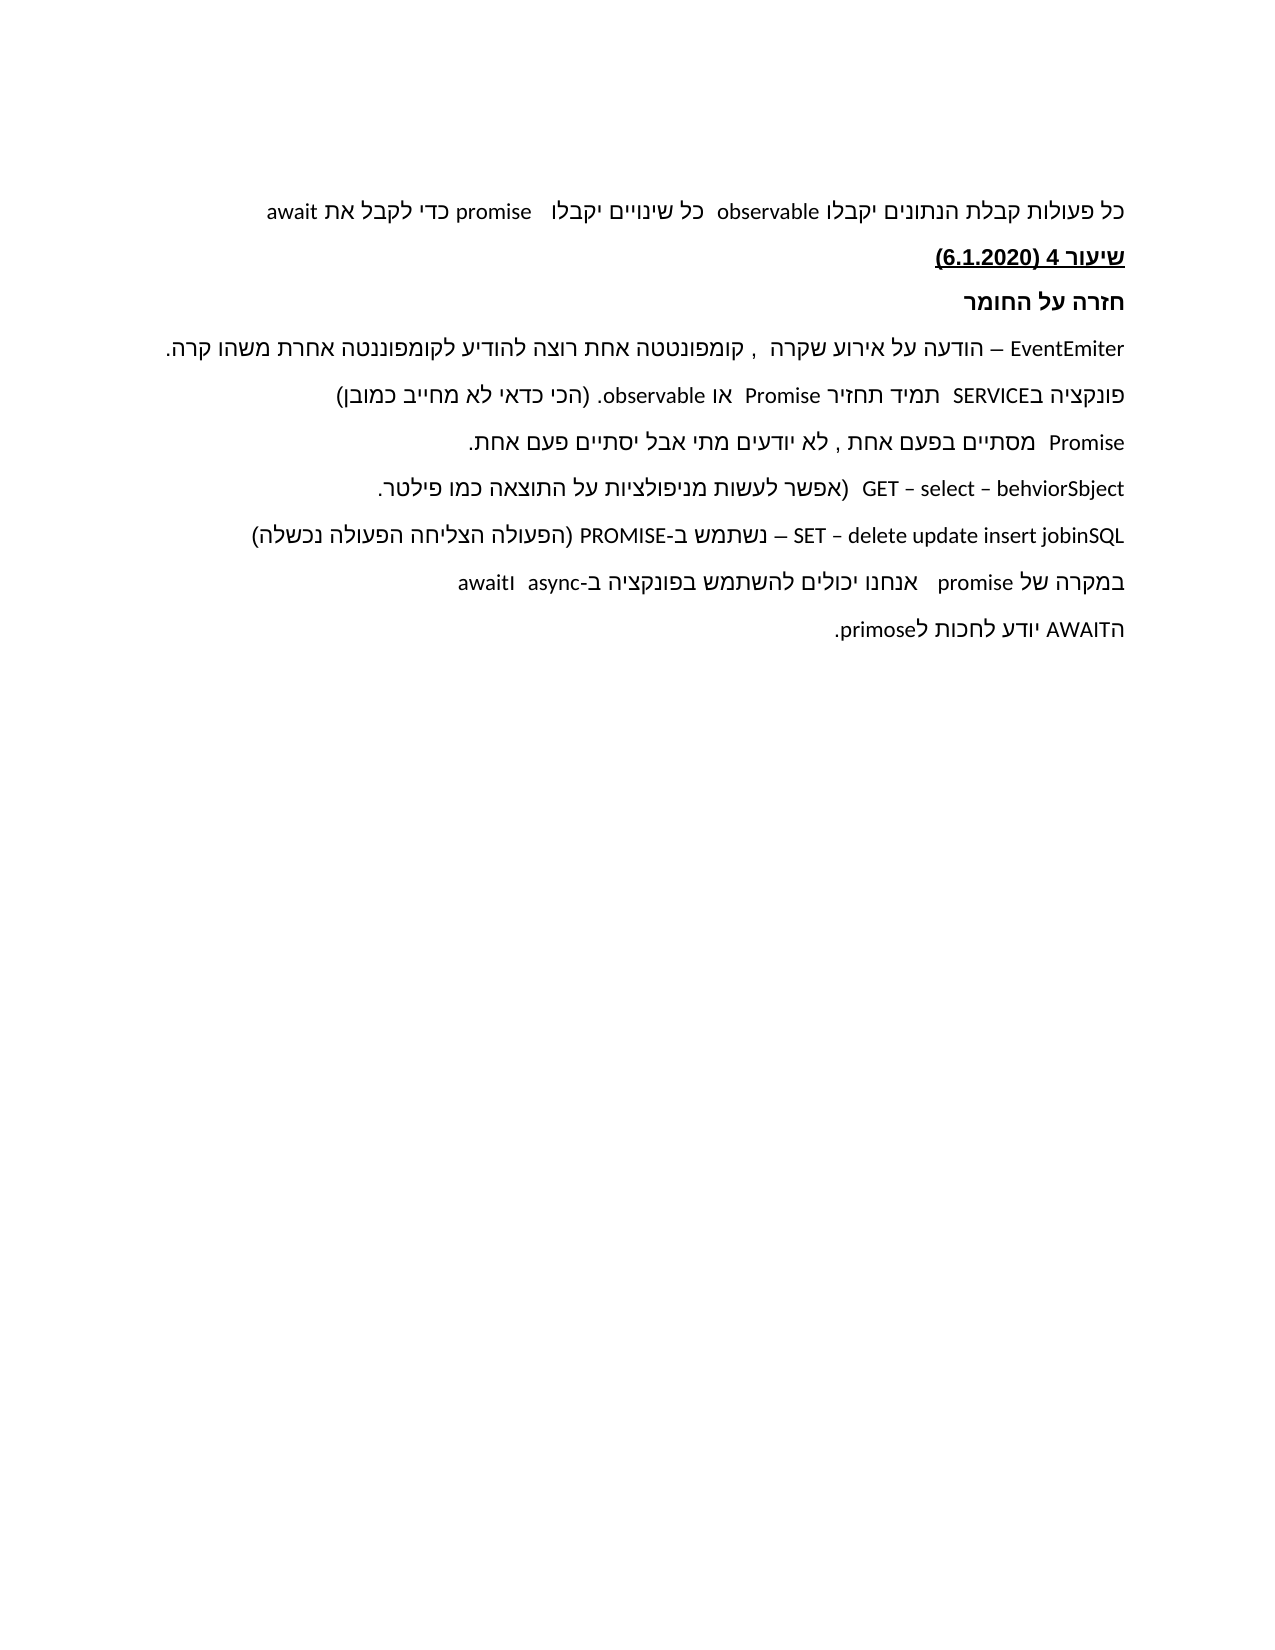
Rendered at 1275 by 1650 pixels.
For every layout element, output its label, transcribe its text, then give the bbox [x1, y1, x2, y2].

text כל פעולות קבלת הנתונים יקבלו observable כל שינויים יקבלו promise כדי לקבל את await [150, 197, 1125, 225]
text חזרה על החומר [150, 289, 1125, 315]
text במקרה של promise אנחנו יכולים להשתמש בפונקציה ב-async וawait [150, 568, 1125, 596]
text GET – select – behviorSbject (אפשר לעשות מניפולציות על התוצאה כמו פילטר. [150, 474, 1125, 503]
text SET – delete update insert jobinSQL – נשתמש ב-PROMISE (הפעולה הצליחה הפעולה נכשלה) [150, 521, 1125, 549]
text שיעור 4 (6.1.2020) [150, 244, 1125, 270]
text פונקציה בSERVICE תמיד תחזיר Promise או observable. (הכי כדאי לא מחייב כמובן) [150, 381, 1125, 409]
text Promise מסתיים בפעם אחת , לא יודעים מתי אבל יסתיים פעם אחת. [150, 428, 1125, 456]
text הAWAIT יודע לחכות לprimose. [150, 615, 1125, 643]
text EventEmiter – הודעה על אירוע שקרה , קומפונטטה אחת רוצה להודיע לקומפוננטה אחרת משהו קרה. [150, 334, 1125, 362]
